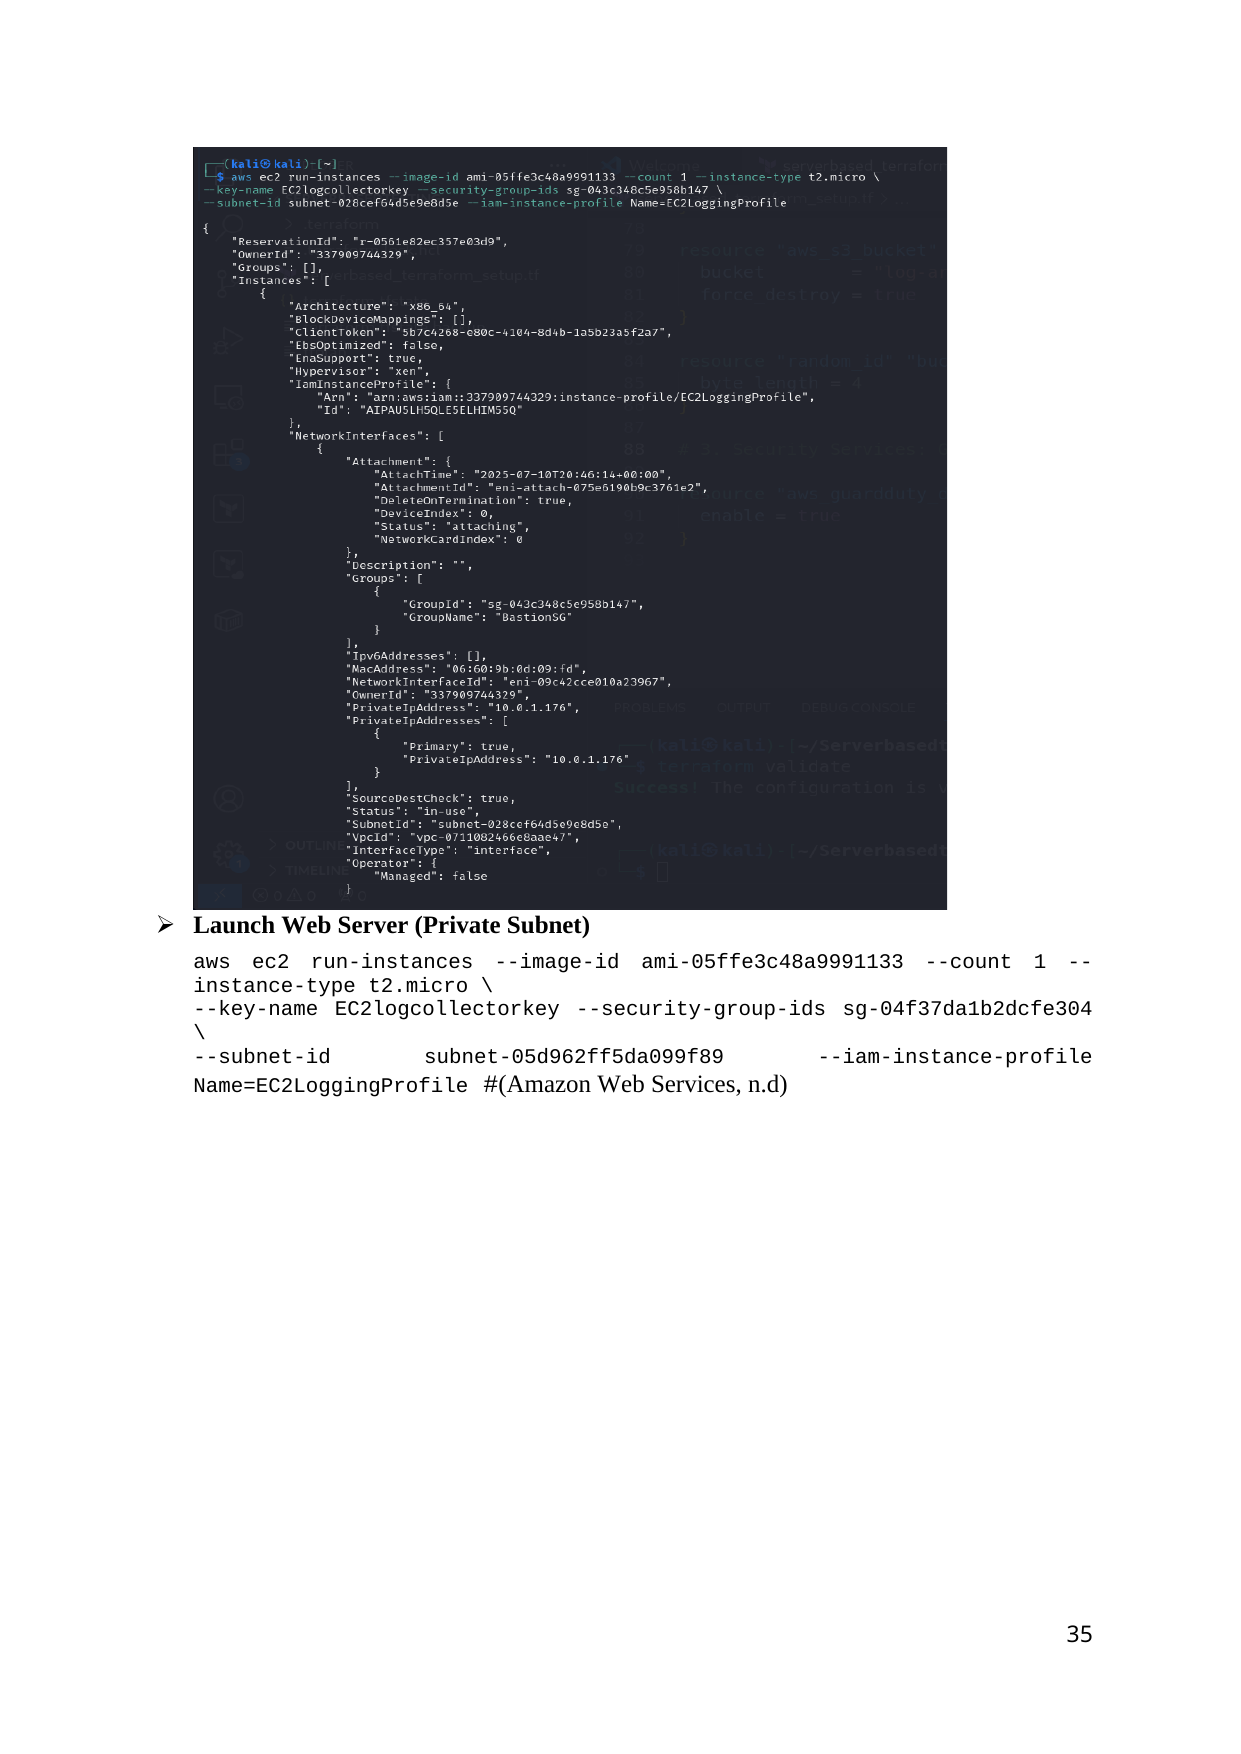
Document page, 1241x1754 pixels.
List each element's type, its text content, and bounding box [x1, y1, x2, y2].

picture [193, 147, 948, 910]
list Launch Web Server (Private Subnet) [156, 910, 1092, 938]
text aws ec2 run-instances --image-id ami-05ffe3c48a9991133 --count 1 --instance-type t2.micro \ [193, 951, 1092, 998]
text --subnet-id subnet-05d962ff5da099f89 --iam-instance-profile Name=EC2LoggingProfile #(Amazon Web Services, n.d) [193, 1046, 1092, 1100]
text --key-name EC2logcollectorkey --security-group-ids sg-04f37da1b2dcfe304 \ [193, 998, 1092, 1046]
